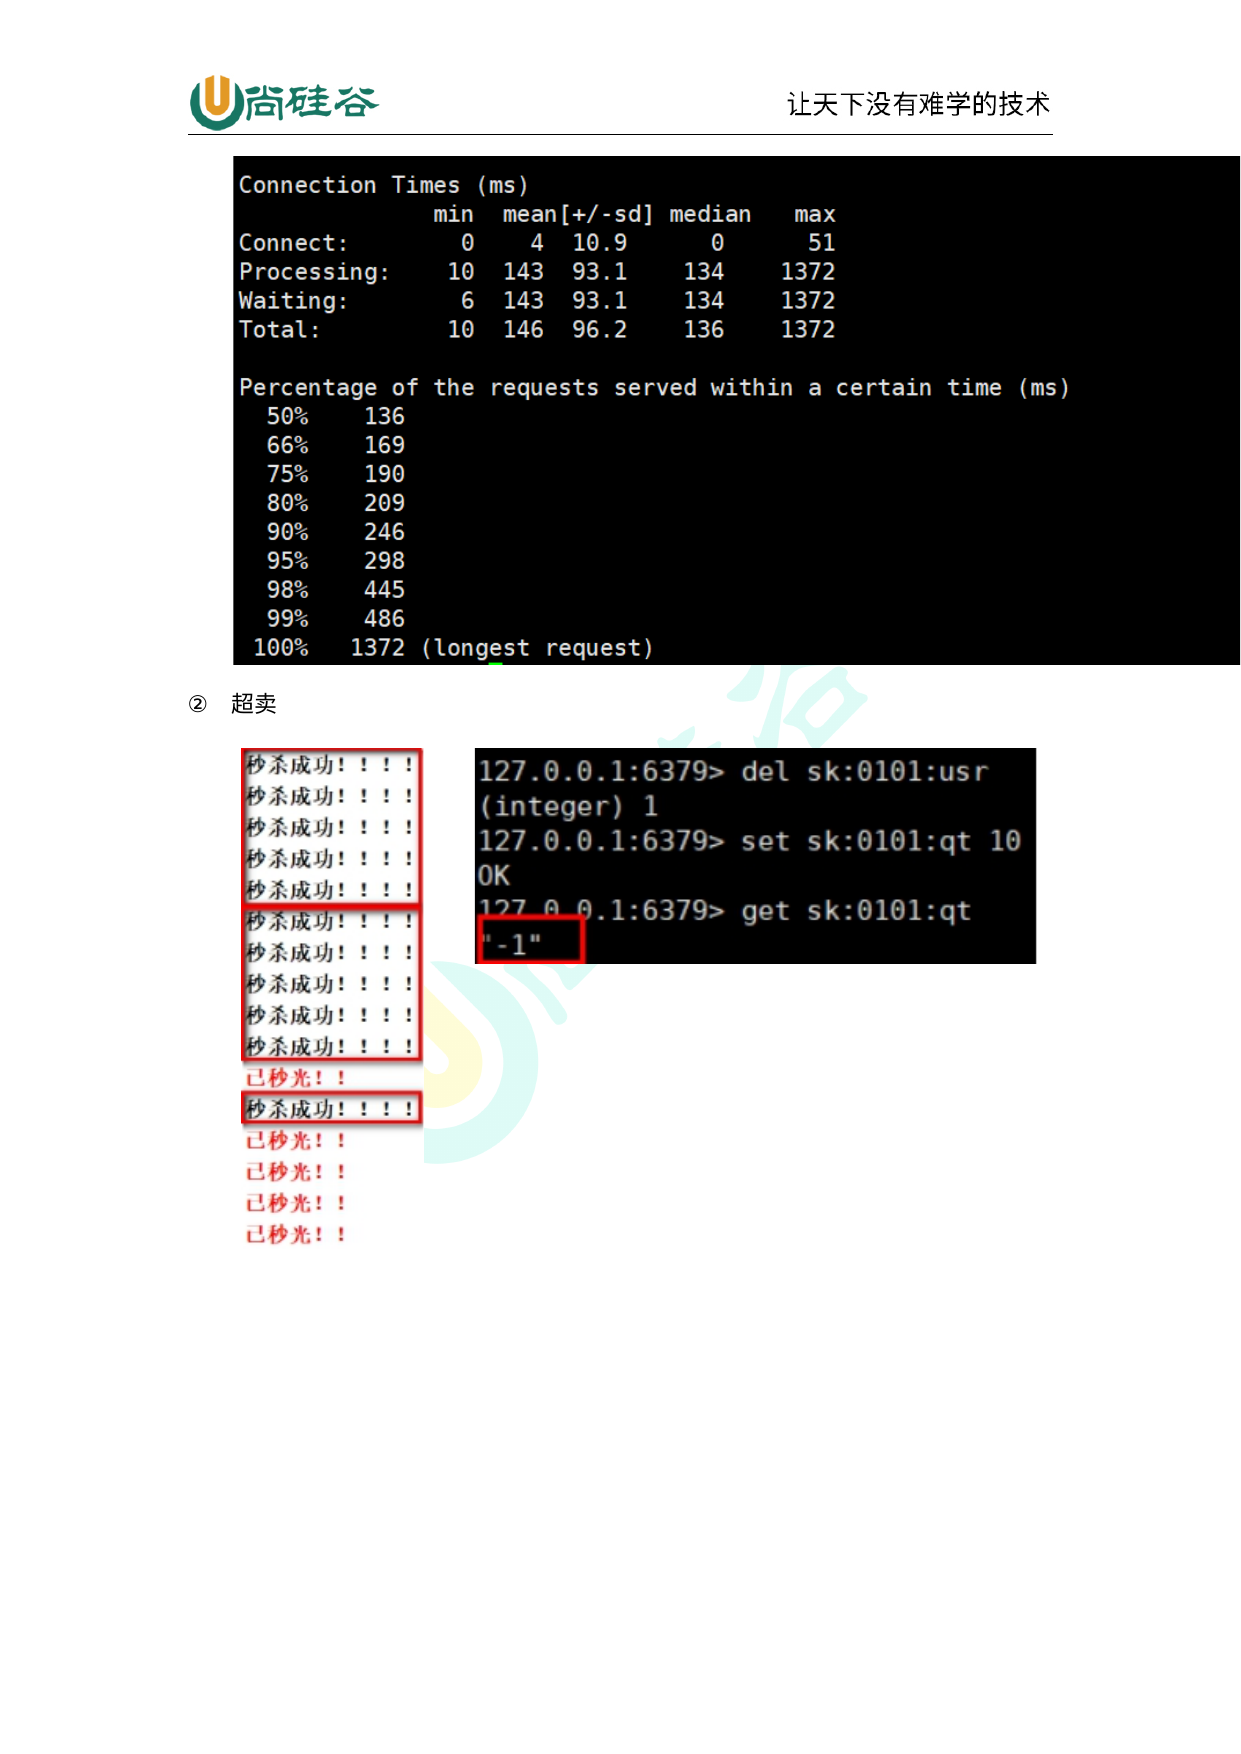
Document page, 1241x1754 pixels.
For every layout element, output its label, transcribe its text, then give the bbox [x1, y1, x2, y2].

table_header [199, 740, 466, 1257]
table_header [466, 740, 1069, 1257]
picture [474, 748, 1038, 964]
picture [233, 156, 1241, 665]
picture [241, 748, 424, 1249]
picture [187, 73, 1053, 132]
list 超卖 [187, 686, 1053, 719]
